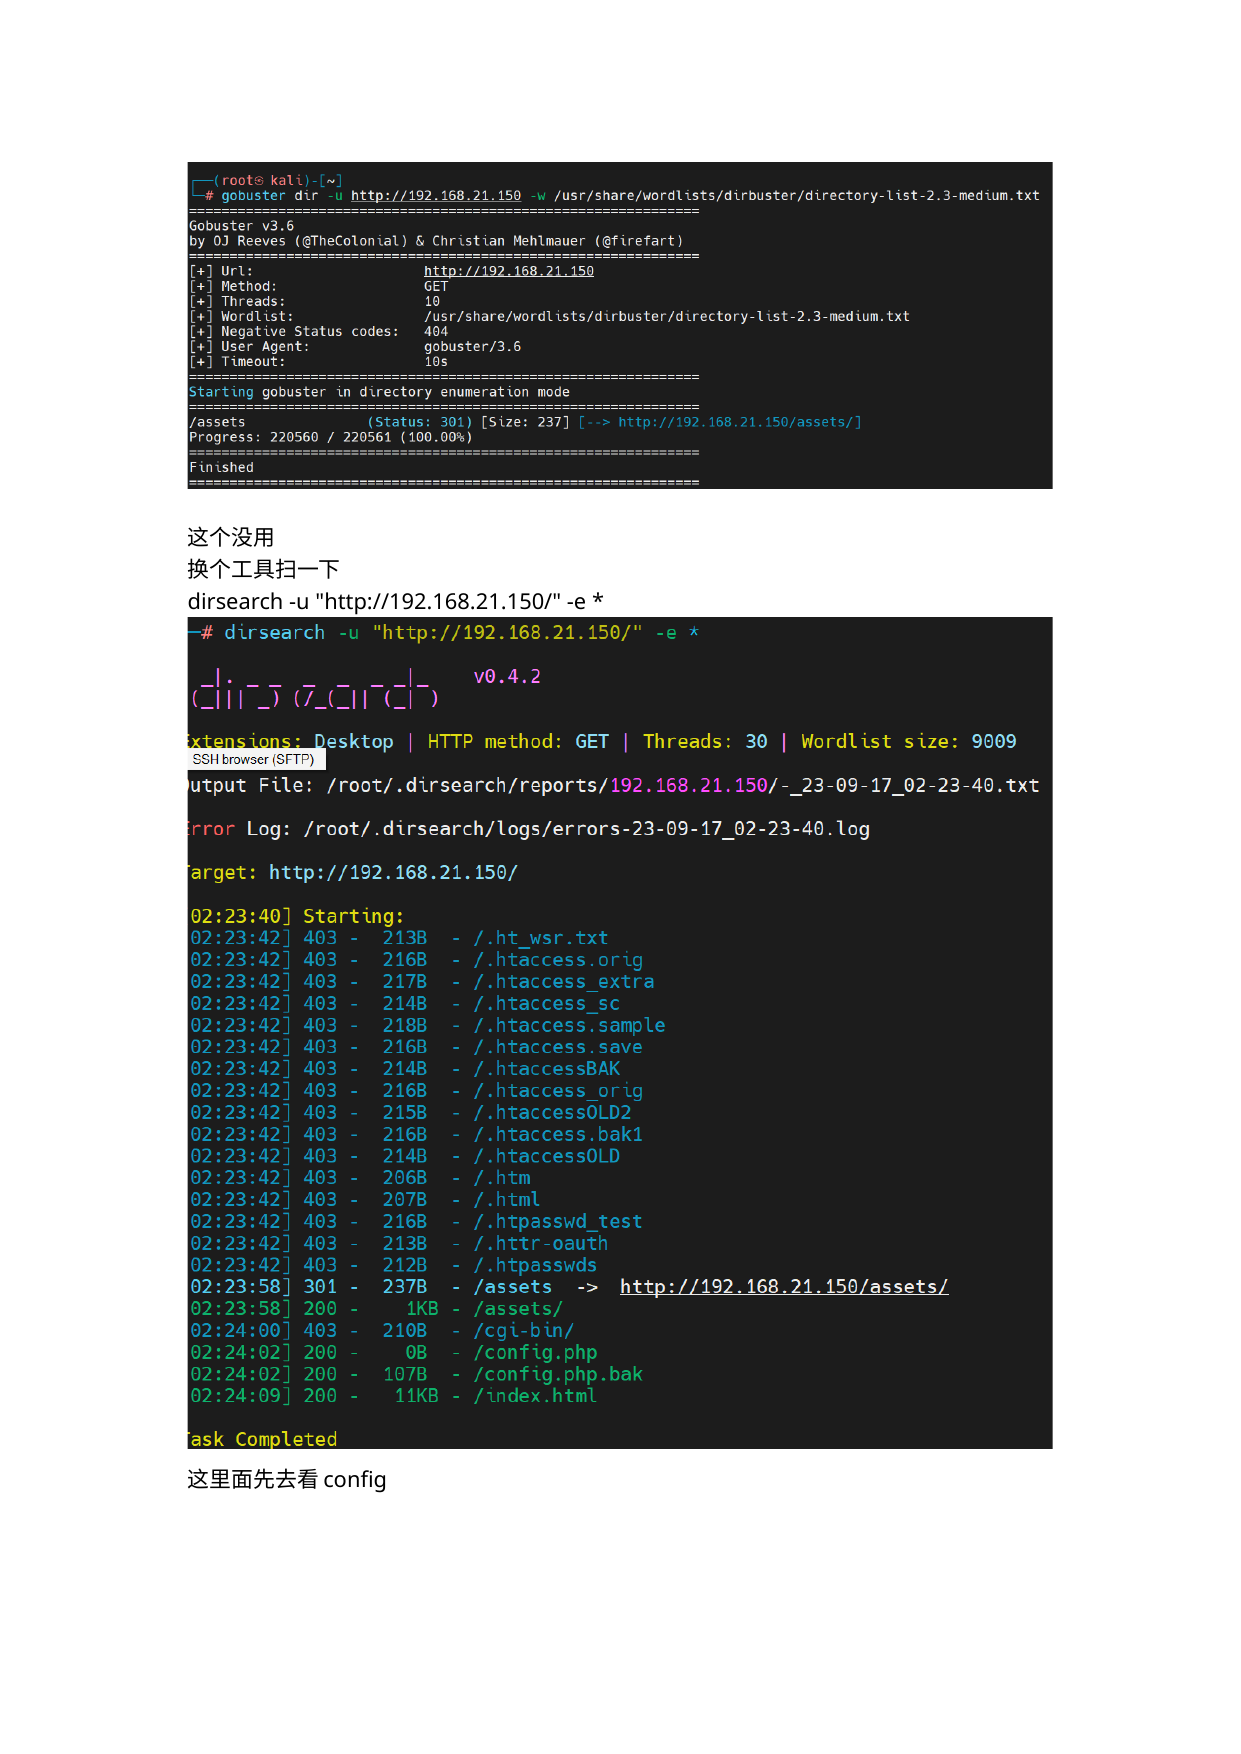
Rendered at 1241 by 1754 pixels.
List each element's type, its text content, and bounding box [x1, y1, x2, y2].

text 这里面先去看config [187, 1462, 1053, 1494]
text 换个工具扫一下 [187, 552, 1053, 584]
text dirsearch -u "http://192.168.21.150/" -e * [187, 584, 1053, 617]
picture [187, 617, 1053, 1449]
text 这个没用 [187, 519, 1053, 552]
picture [187, 162, 1053, 489]
